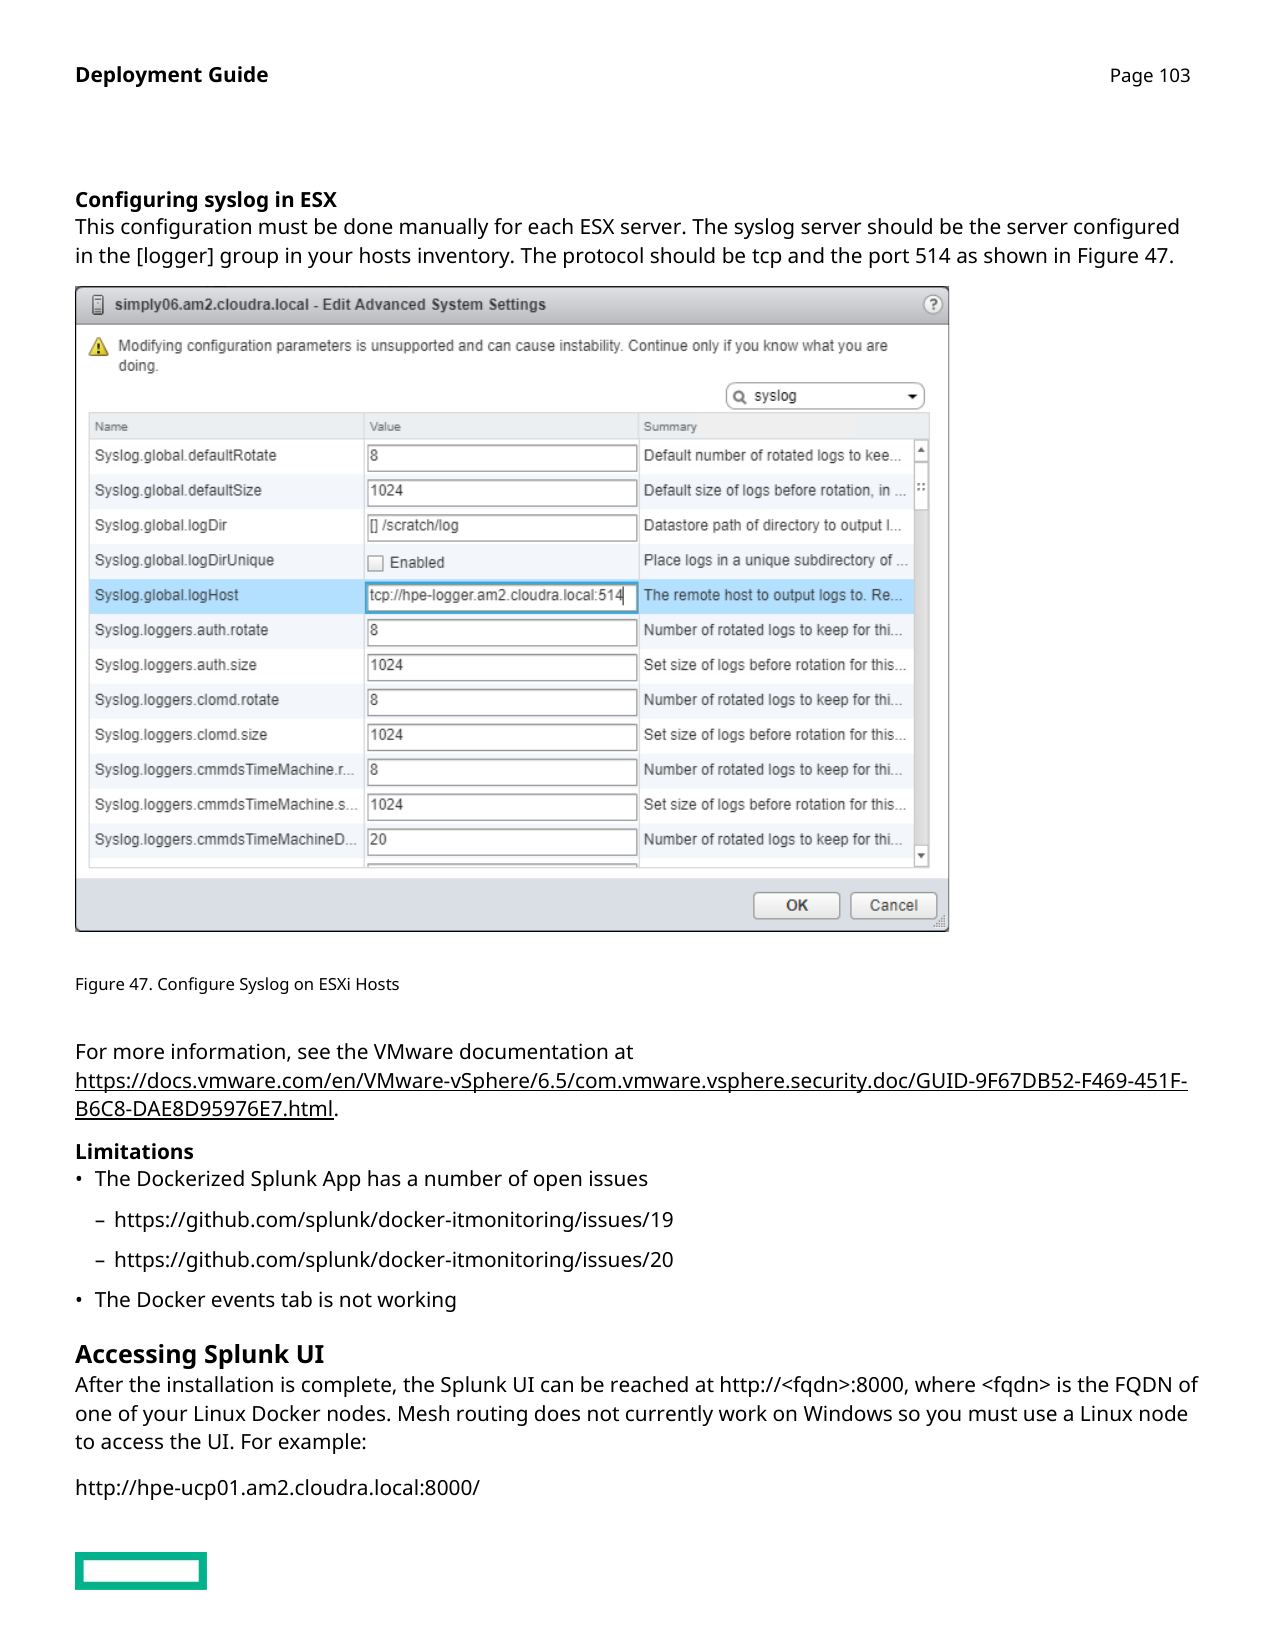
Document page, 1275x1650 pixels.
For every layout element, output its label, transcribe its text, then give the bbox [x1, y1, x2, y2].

text The Dockerized Splunk App has a number of open issues [75, 1164, 1200, 1193]
text After the installation is complete, the Splunk UI can be reached at http://<fqdn>:8000, where <fqdn> is the FQDN of one of your Linux Docker nodes. Mesh routing does not currently work on Windows so you must use a Linux node to access the UI. For example: [75, 1371, 1200, 1456]
text https://github.com/splunk/docker-itmonitoring/issues/19 [94, 1205, 1200, 1233]
picture [75, 286, 950, 932]
text This configuration must be done manually for each ESX server. The syslog server should be the server configured in the [logger] group in your hosts inventory. The protocol should be tcp and the port 514 as shown in Figure 47. [75, 212, 1200, 269]
text https://github.com/splunk/docker-itmonitoring/issues/20 [94, 1245, 1200, 1274]
picture [75, 1552, 207, 1590]
text Figure 47. Configure Syslog on ESXi Hosts [75, 973, 1200, 996]
text http://hpe-ucp01.am2.cloudra.local:8000/ [75, 1473, 1200, 1501]
text For more information, see the VMware documentation at https://docs.vmware.com/en/VMware-vSphere/6.5/com.vmware.vsphere.security.doc/GUID-9F67DB52-F469-451F-B6C8-DAE8D95976E7.html. [75, 1037, 1200, 1123]
text The Docker events tab is not working [75, 1286, 1200, 1314]
subtitle Limitations [75, 1139, 1200, 1164]
subtitle Accessing Splunk UI [75, 1337, 1200, 1371]
subtitle Configuring syslog in ESX [75, 187, 1200, 212]
